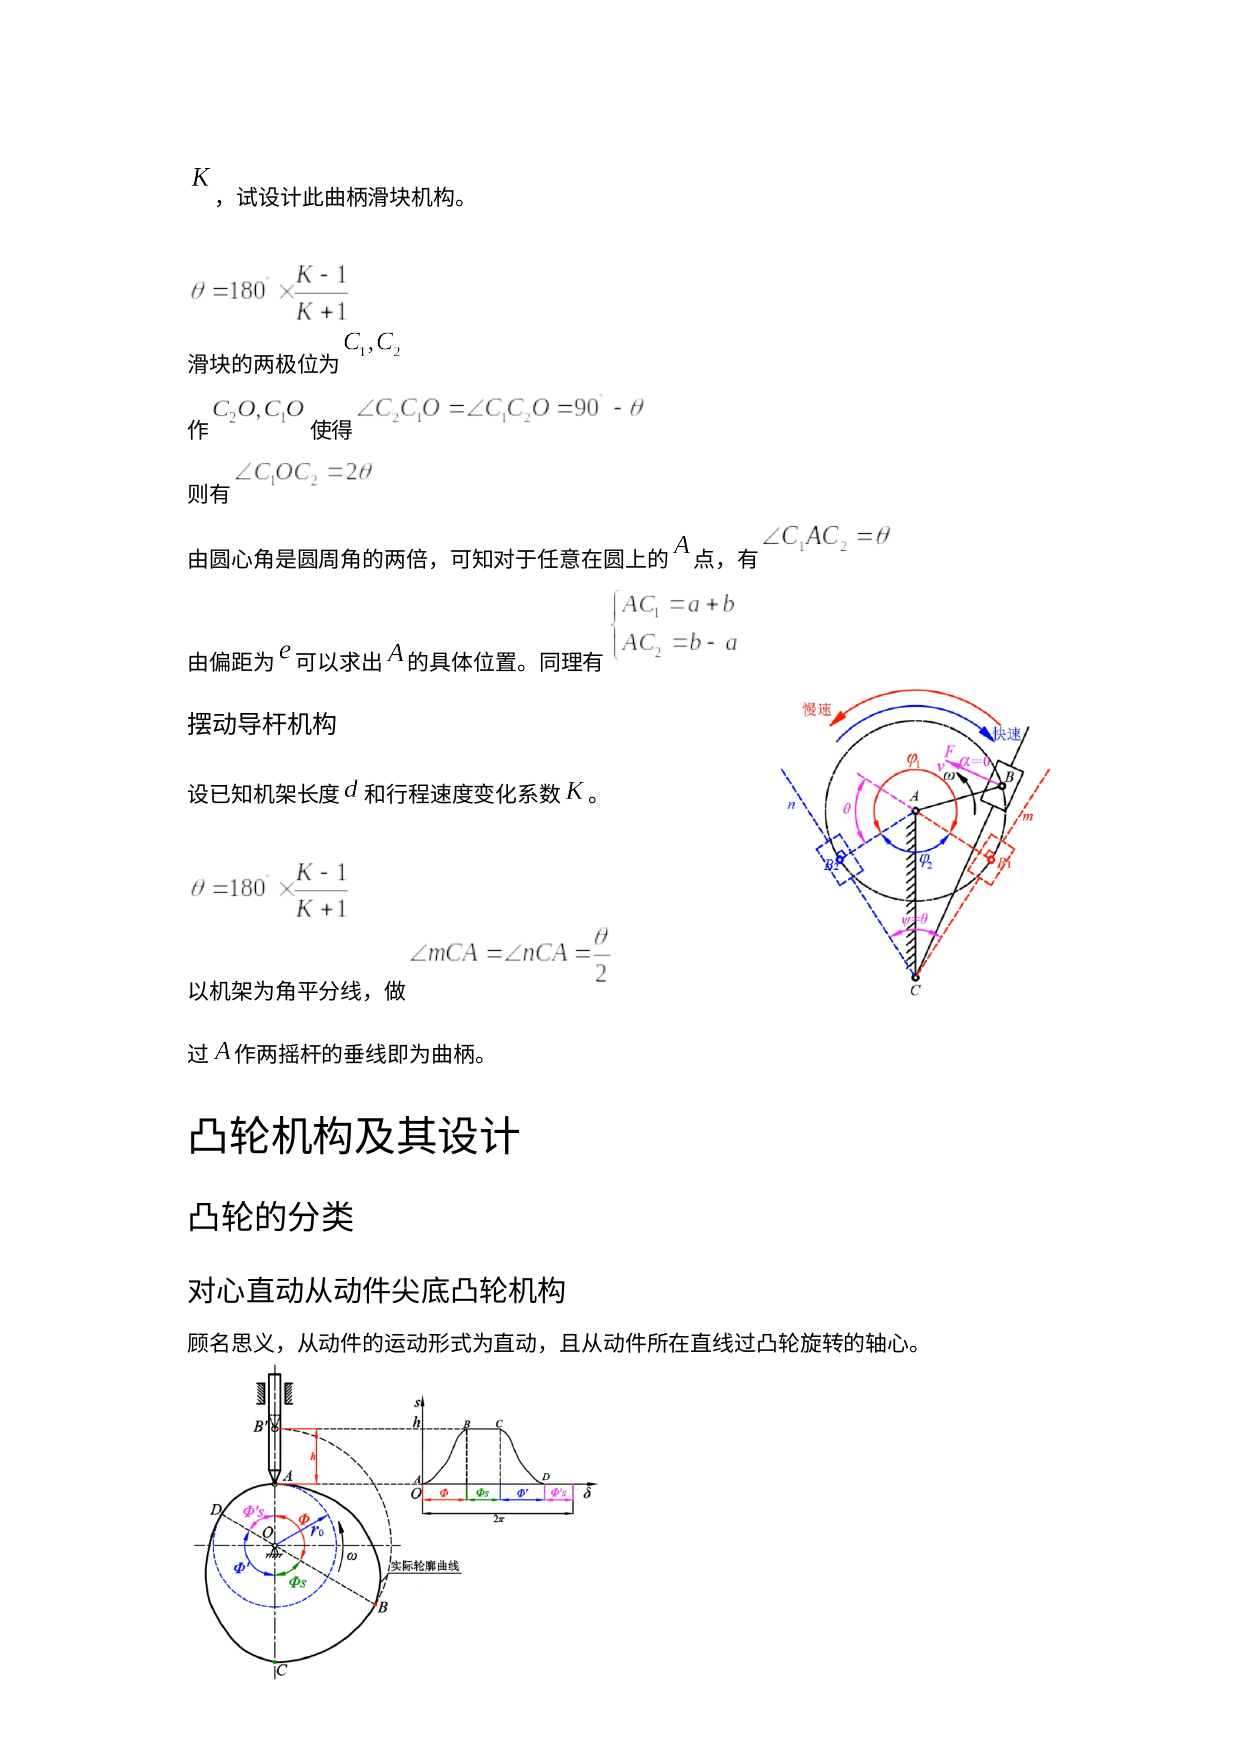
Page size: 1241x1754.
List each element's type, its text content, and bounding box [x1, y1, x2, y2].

text 设已知机架长度和行程速度变化系数。 [187, 759, 776, 824]
subtitle 对心直动从动件尖底凸轮机构 [187, 1256, 1053, 1321]
text 设已知行程、偏距及行程速度变化系数，试设计此曲柄滑块机构。 [187, 162, 1053, 227]
text 以机架为角平分线，做 [187, 922, 1053, 1019]
text 过作两摇杆的垂线即为曲柄。 [187, 1019, 1053, 1084]
subtitle 凸轮的分类 [187, 1183, 1053, 1248]
text 由偏距为可以求出的具体位置。同理有 [187, 584, 1053, 682]
picture [776, 682, 1053, 999]
text 滑块的两极位为 [187, 324, 1053, 389]
text 顾名思义，从动件的运动形式为直动，且从动件所在直线过凸轮旋转的轴心。 [187, 1325, 1053, 1358]
text 由圆心角是圆周角的两倍，可知对于任意在圆上的点，有 [187, 519, 1053, 584]
text 作使得 [187, 389, 1053, 454]
subtitle 摆动导杆机构 [187, 690, 776, 755]
picture [187, 1362, 601, 1681]
text 则有 [187, 454, 1053, 519]
subtitle 凸轮机构及其设计 [187, 1101, 1053, 1166]
